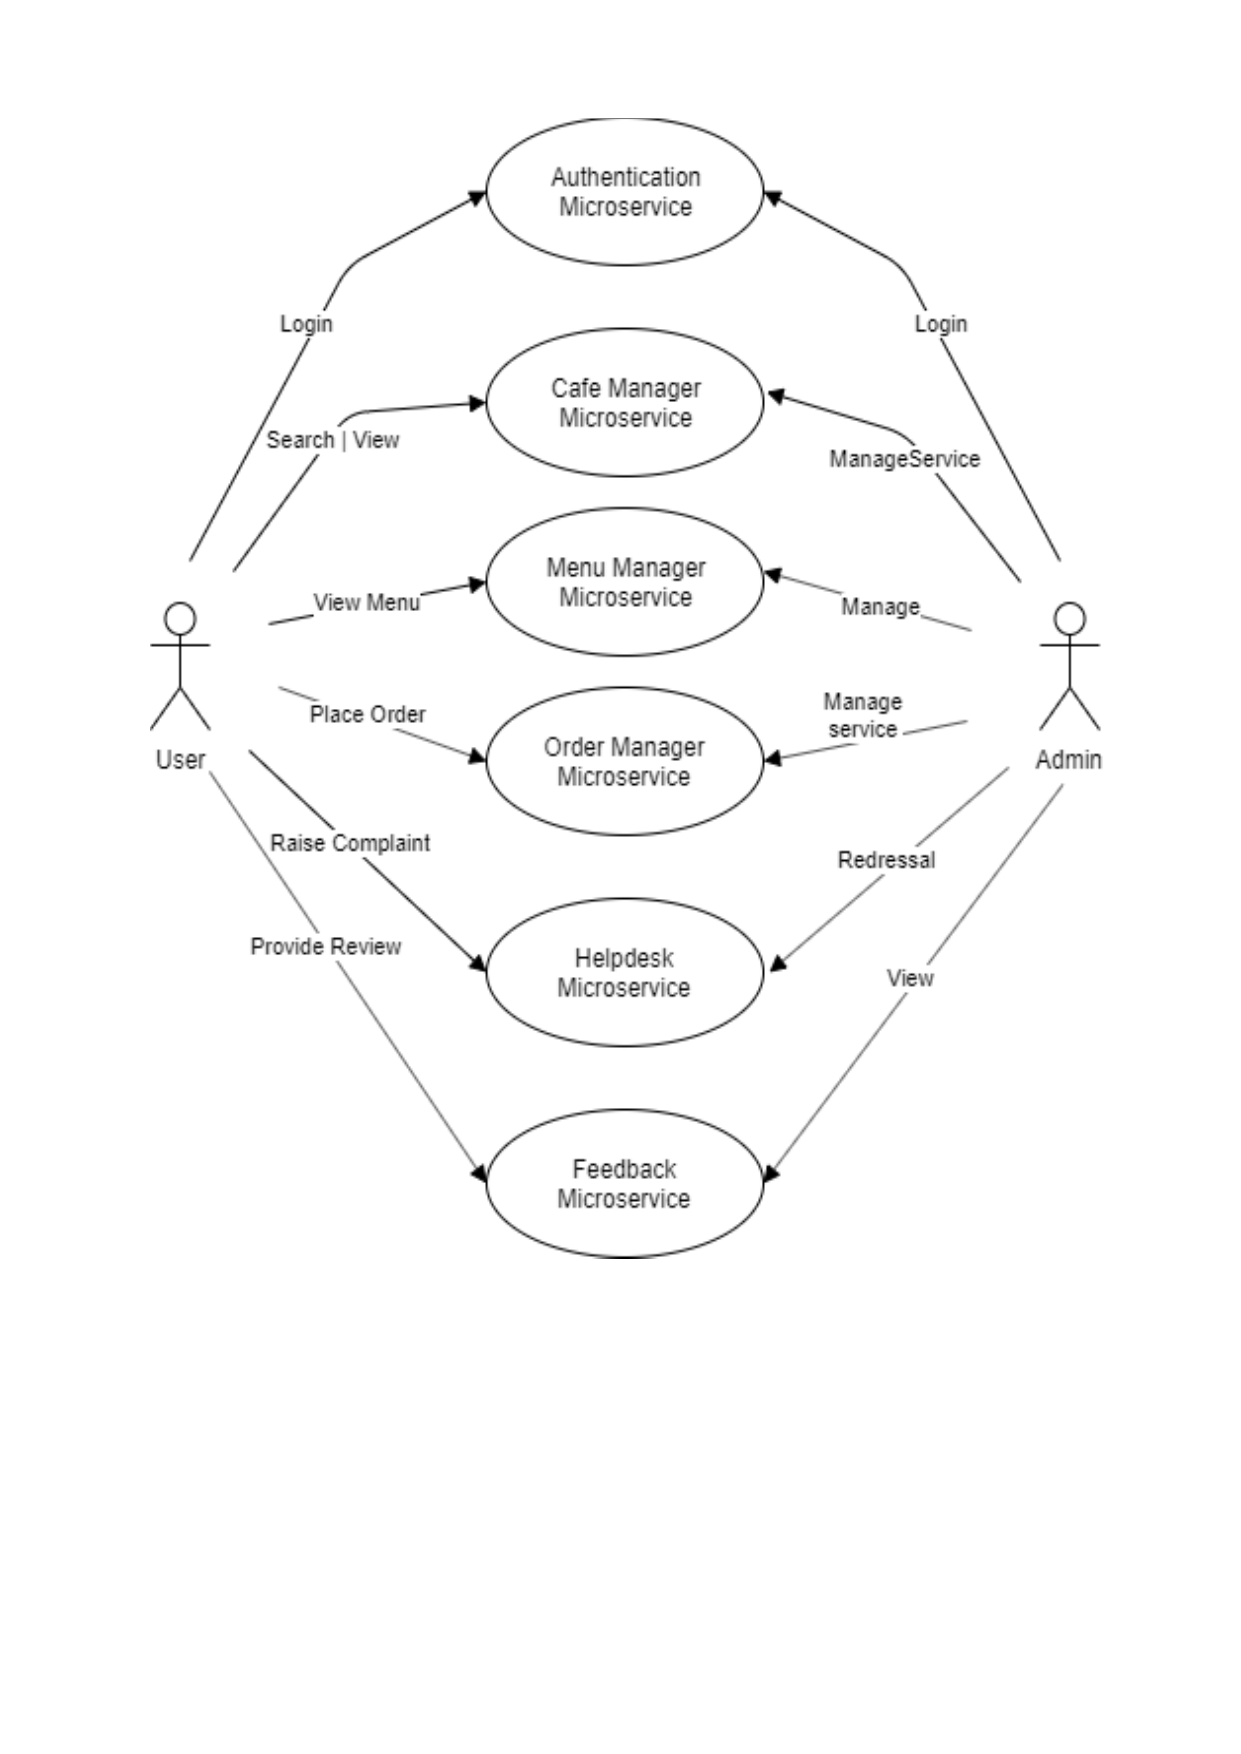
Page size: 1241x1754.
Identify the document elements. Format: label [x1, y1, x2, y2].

picture [150, 118, 1105, 1259]
